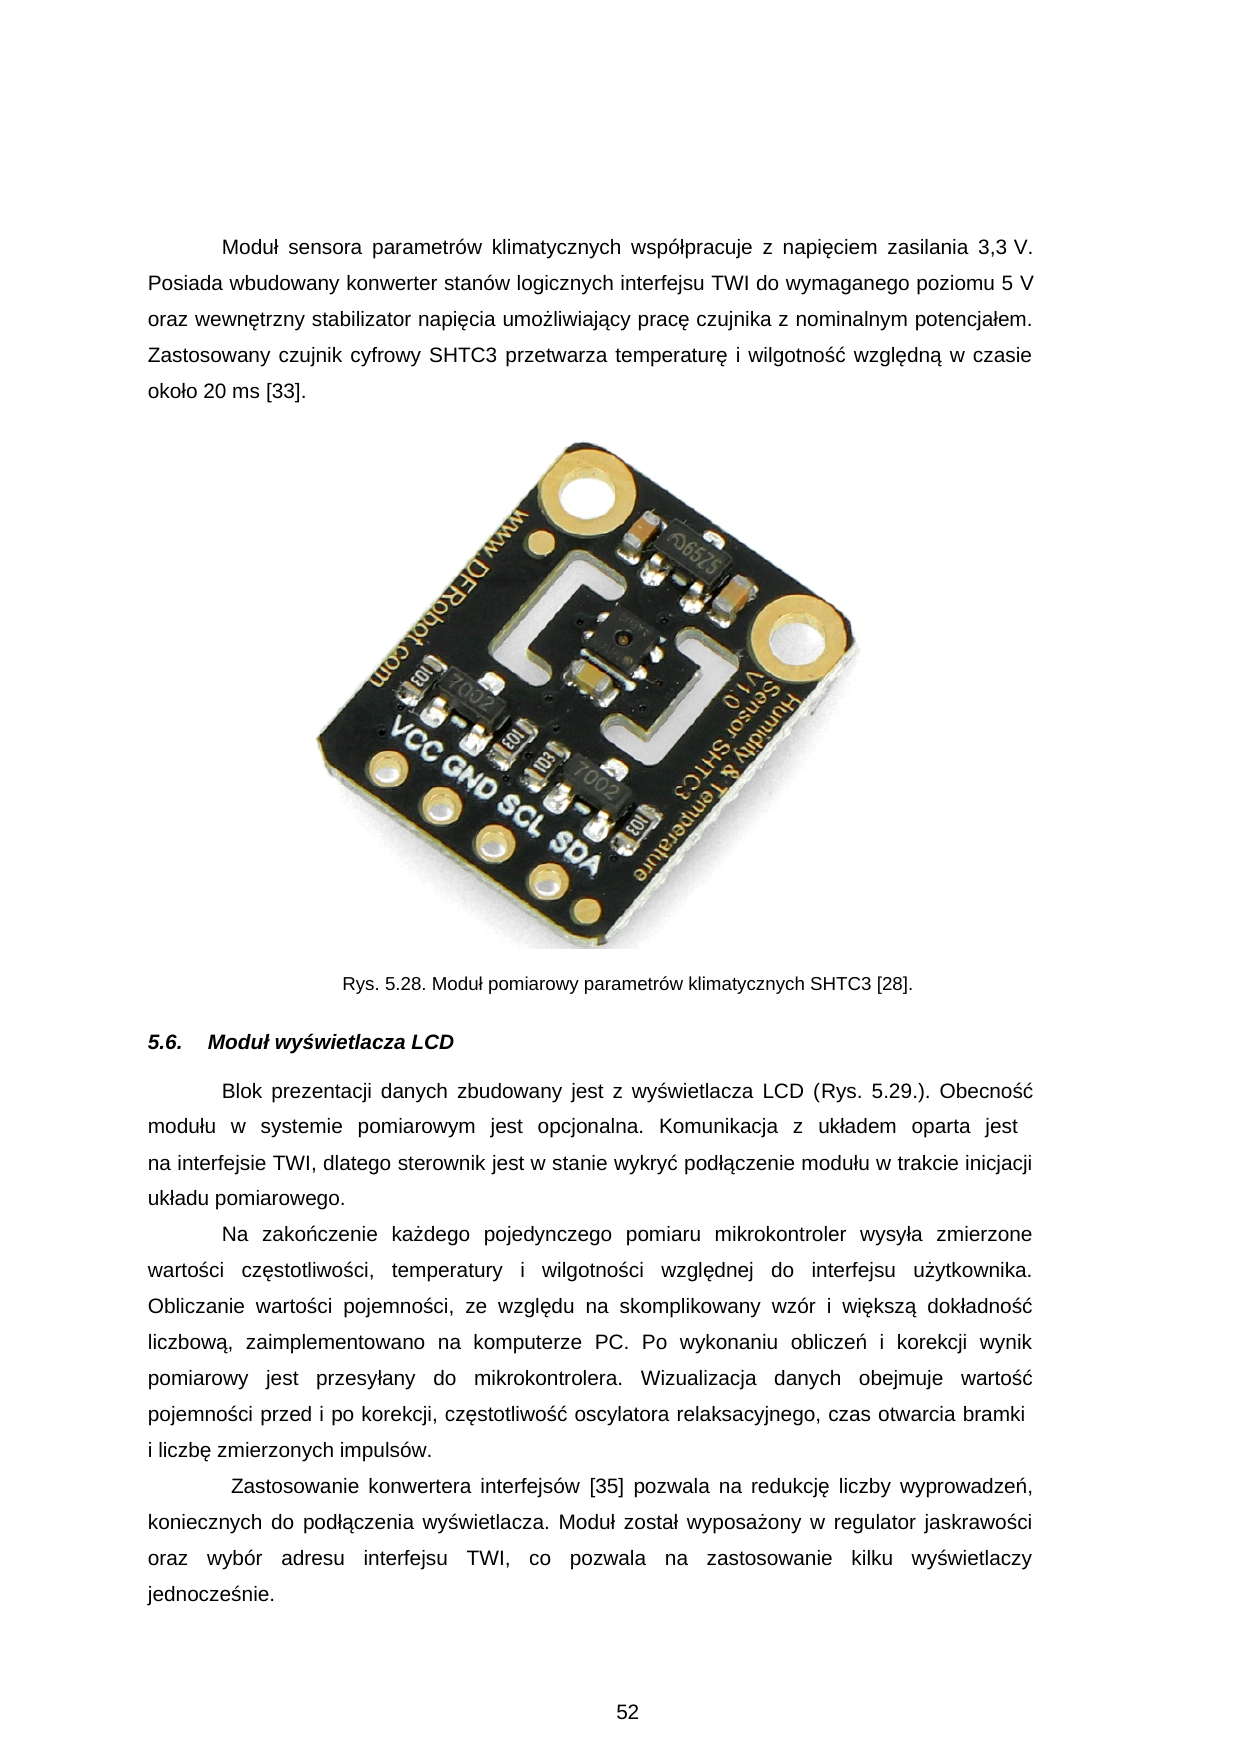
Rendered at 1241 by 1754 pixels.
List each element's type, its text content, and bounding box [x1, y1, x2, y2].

text Na zakończenie każdego pojedynczego pomiaru mikrokontroler wysyła zmierzone wartości częstotliwości, temperatury i wilgotności względnej do interfejsu użytkownika. Obliczanie wartości pojemności, ze względu na skomplikowany wzór i większą dokładność liczbową, zaimplementowano na komputerze PC. Po wykonaniu obliczeń i korekcji wynik pomiarowy jest przesyłany do mikrokontrolera. Wizualizacja danych obejmuje wartość pojemności przed i po korekcji, częstotliwość oscylatora relaksacyjnego, czas otwarcia bramki i liczbę zmierzonych impulsów. [148, 1222, 1033, 1462]
text Moduł sensora parametrów klimatycznych współpracuje z napięciem zasilania 3,3 V. Posiada wbudowany konwerter stanów logicznych interfejsu TWI do wymaganego poziomu 5 V oraz wewnętrzny stabilizator napięcia umożliwiający pracę czujnika z nominalnym potencjałem. Zastosowany czujnik cyfrowy SHTC3 przetwarza temperaturę i wilgotność względną w czasie około 20 ms [33]. [148, 235, 1033, 402]
text Zastosowanie konwertera interfejsów [35] pozwala na redukcję liczby wyprowadzeń, koniecznych do podłączenia wyświetlacza. Moduł został wyposażony w regulator jaskrawości oraz wybór adresu interfejsu TWI, co pozwala na zastosowanie kilku wyświetlaczy jednocześnie. [148, 1474, 1033, 1606]
picture [312, 439, 869, 949]
subtitle Moduł wyświetlacza LCD [148, 1030, 1033, 1054]
